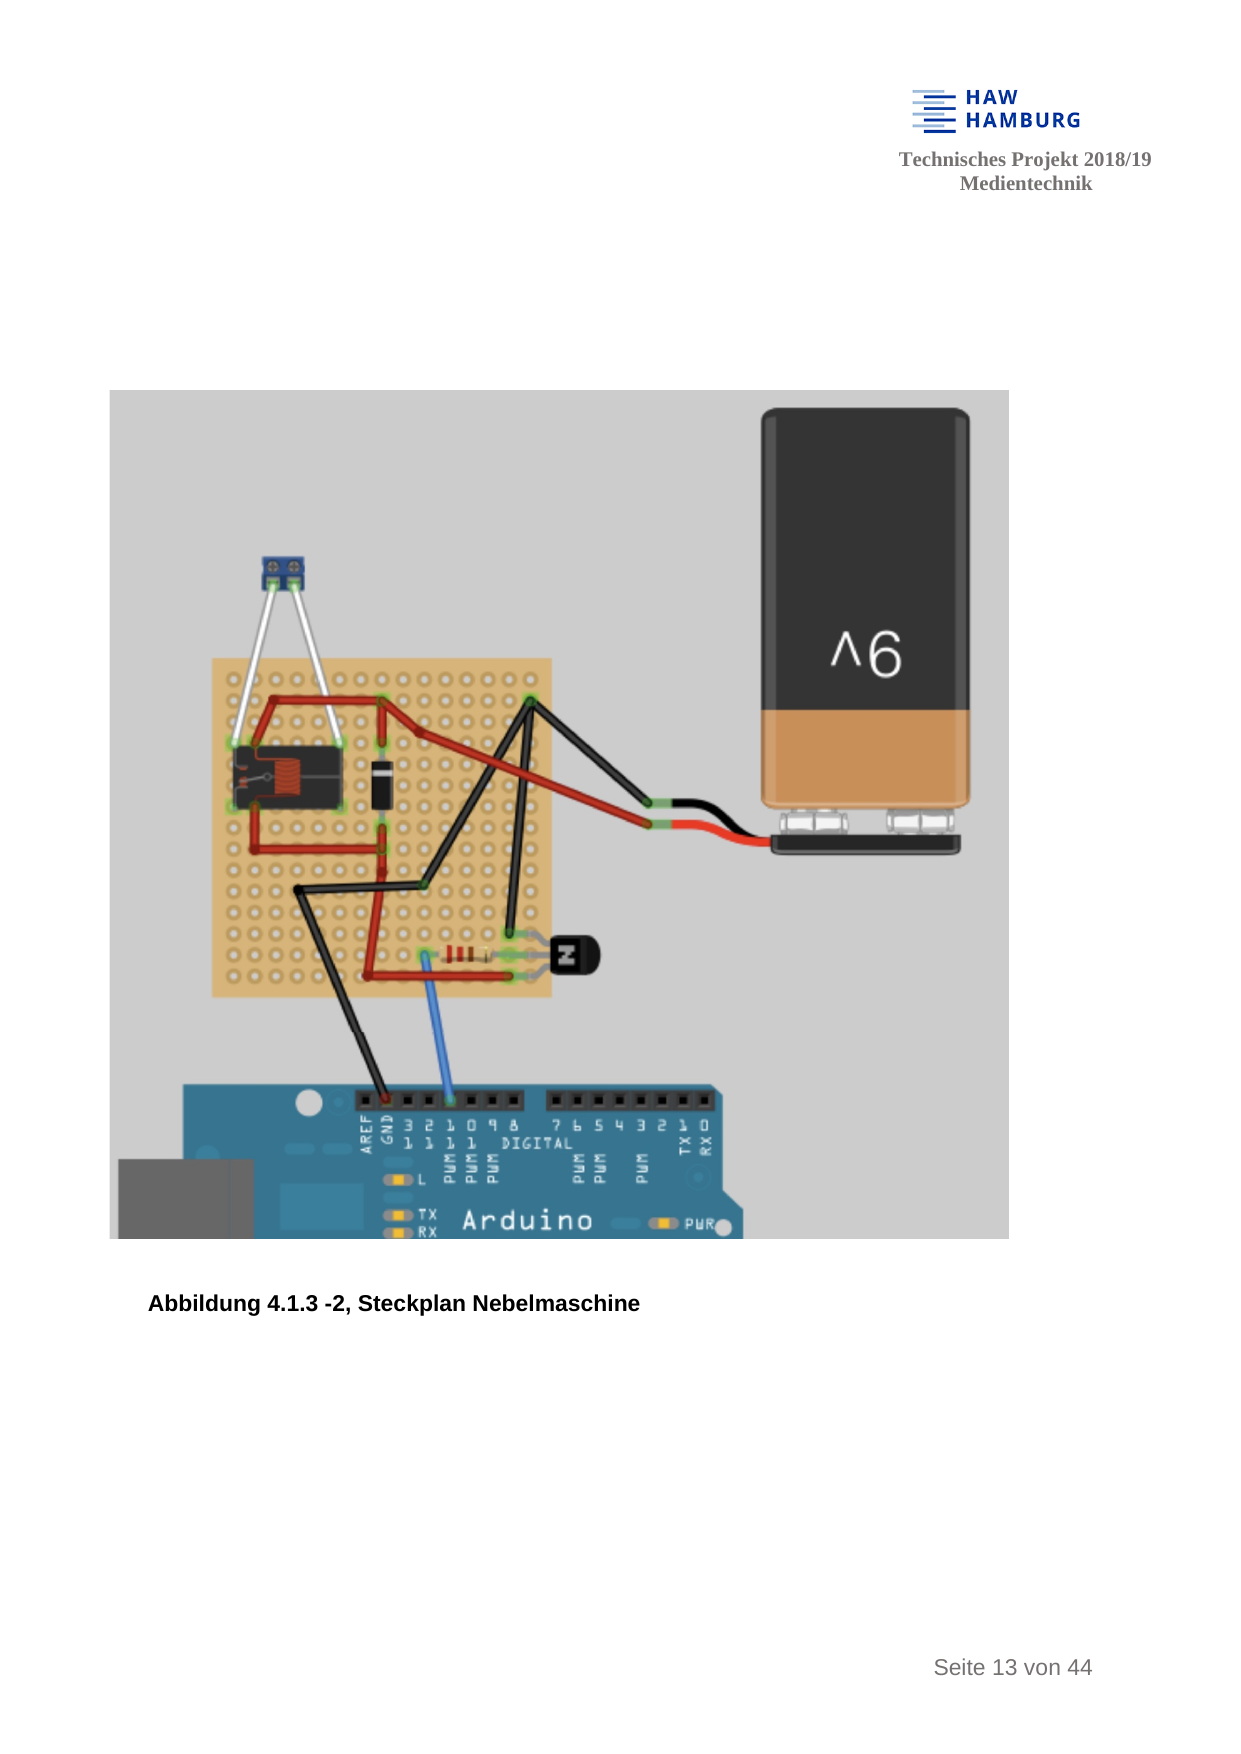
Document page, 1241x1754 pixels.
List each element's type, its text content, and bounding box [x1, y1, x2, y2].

picture [109, 390, 1009, 1239]
picture [898, 75, 1093, 147]
text Abbildung 4.1.3 -2, Steckplan Nebelmaschine [148, 1290, 1092, 1316]
